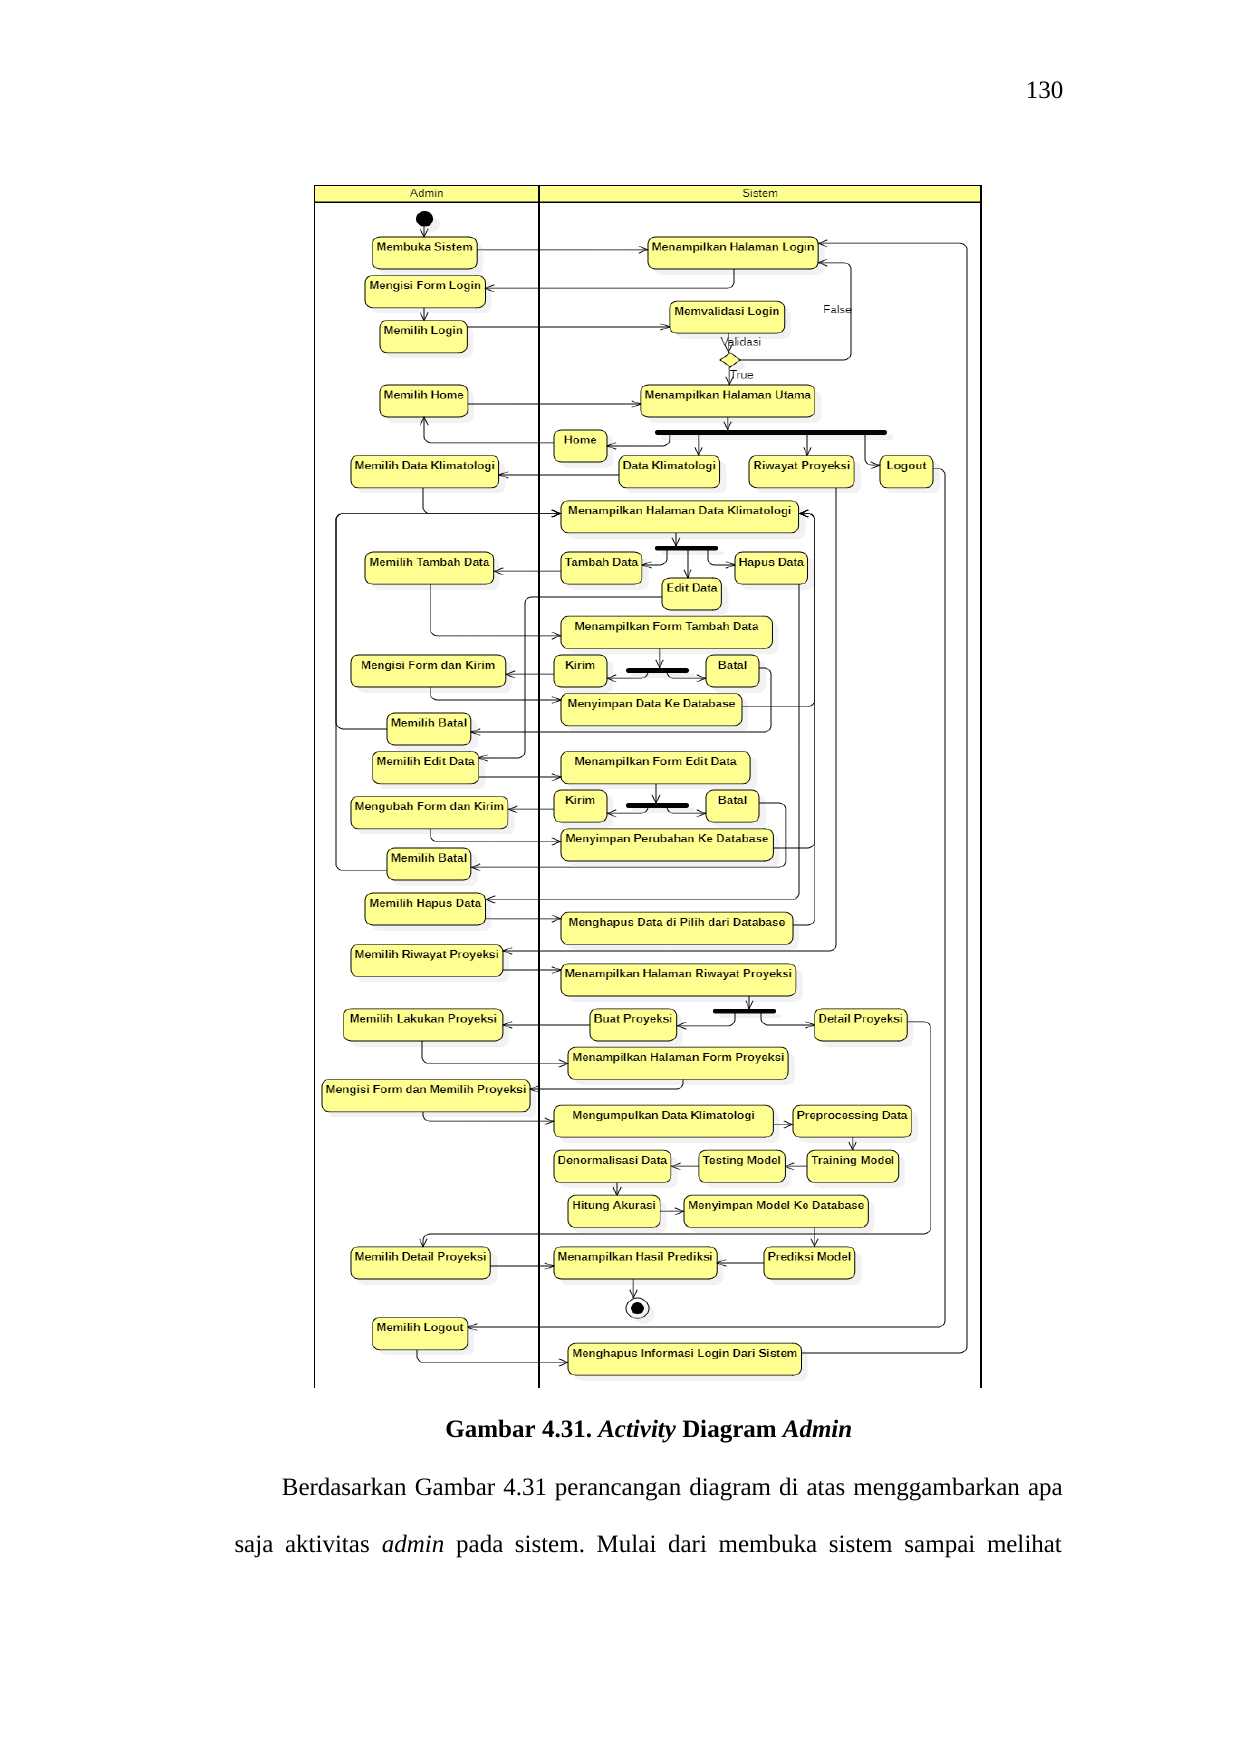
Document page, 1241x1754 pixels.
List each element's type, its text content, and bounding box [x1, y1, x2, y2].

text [234, 1472, 1063, 1558]
picture [305, 177, 992, 1398]
